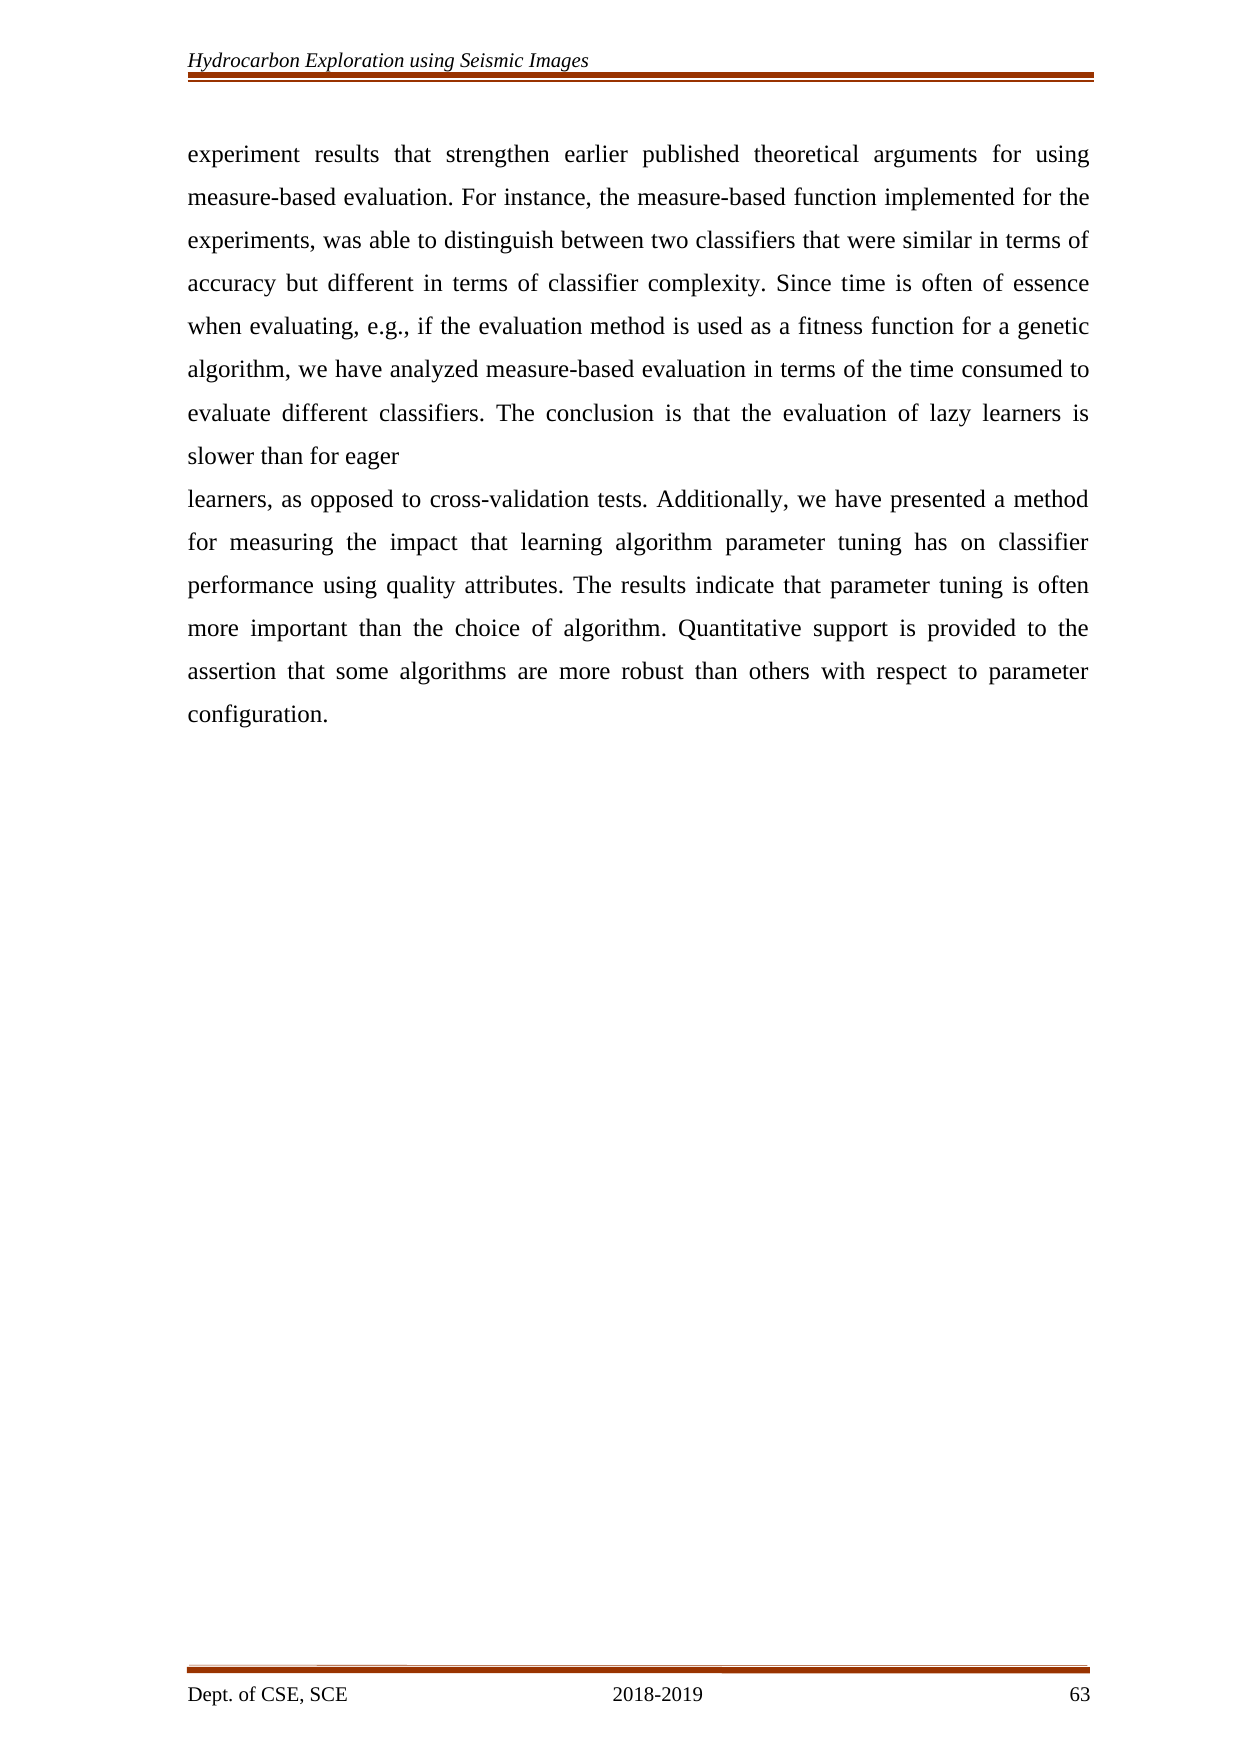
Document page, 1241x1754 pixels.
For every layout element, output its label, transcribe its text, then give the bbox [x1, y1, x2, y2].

text learners, as opposed to cross-validation tests. Additionally, we have presented a method for measuring the impact that learning algorithm parameter tuning has on classifier performance using quality attributes. The results indicate that parameter tuning is often more important than the choice of algorithm. Quantitative support is provided to the assertion that some algorithms are more robust than others with respect to parameter configuration. [187, 484, 1090, 728]
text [187, 139, 1090, 469]
